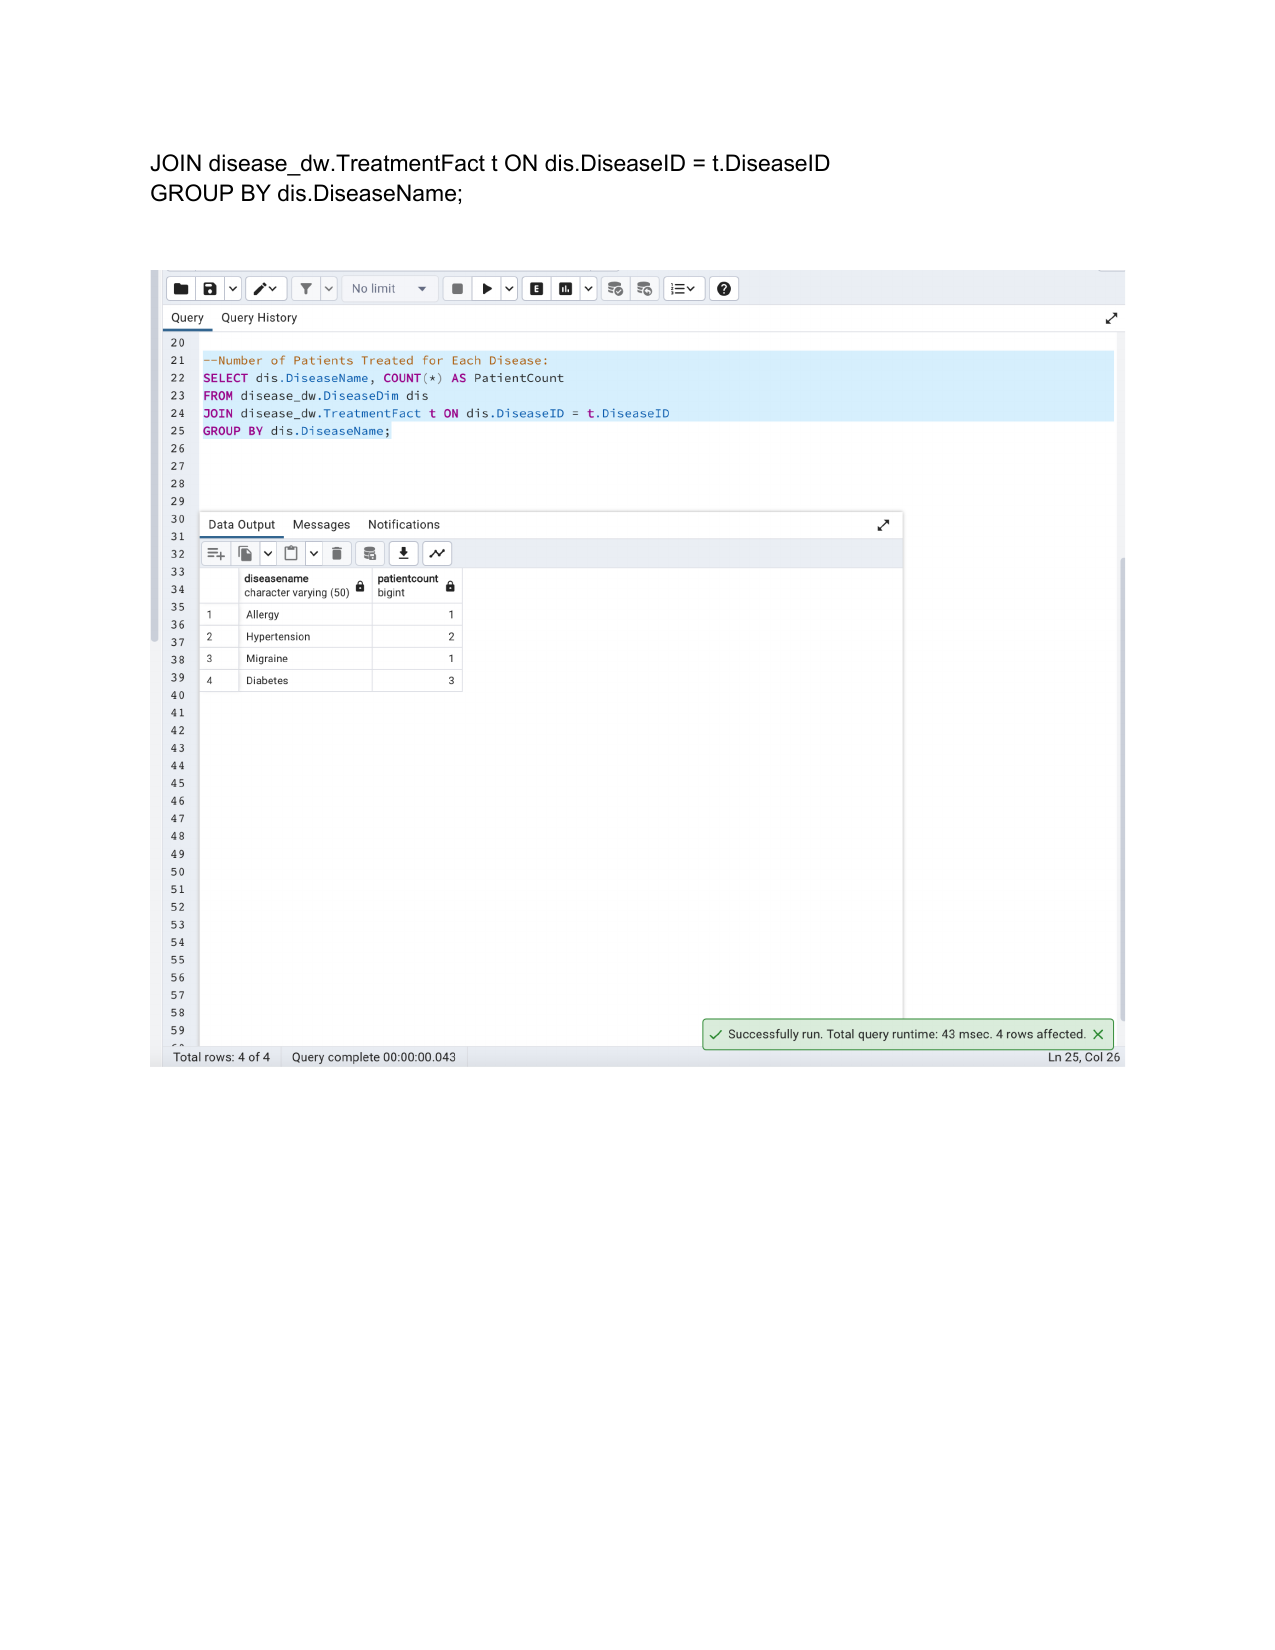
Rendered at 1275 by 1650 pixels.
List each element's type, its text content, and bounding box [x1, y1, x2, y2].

text JOIN disease_dw.TreatmentFact t ON dis.DiseaseID = t.DiseaseID [150, 150, 1125, 176]
text GROUP BY dis.DiseaseName; [150, 180, 1125, 207]
picture [150, 270, 1125, 1067]
